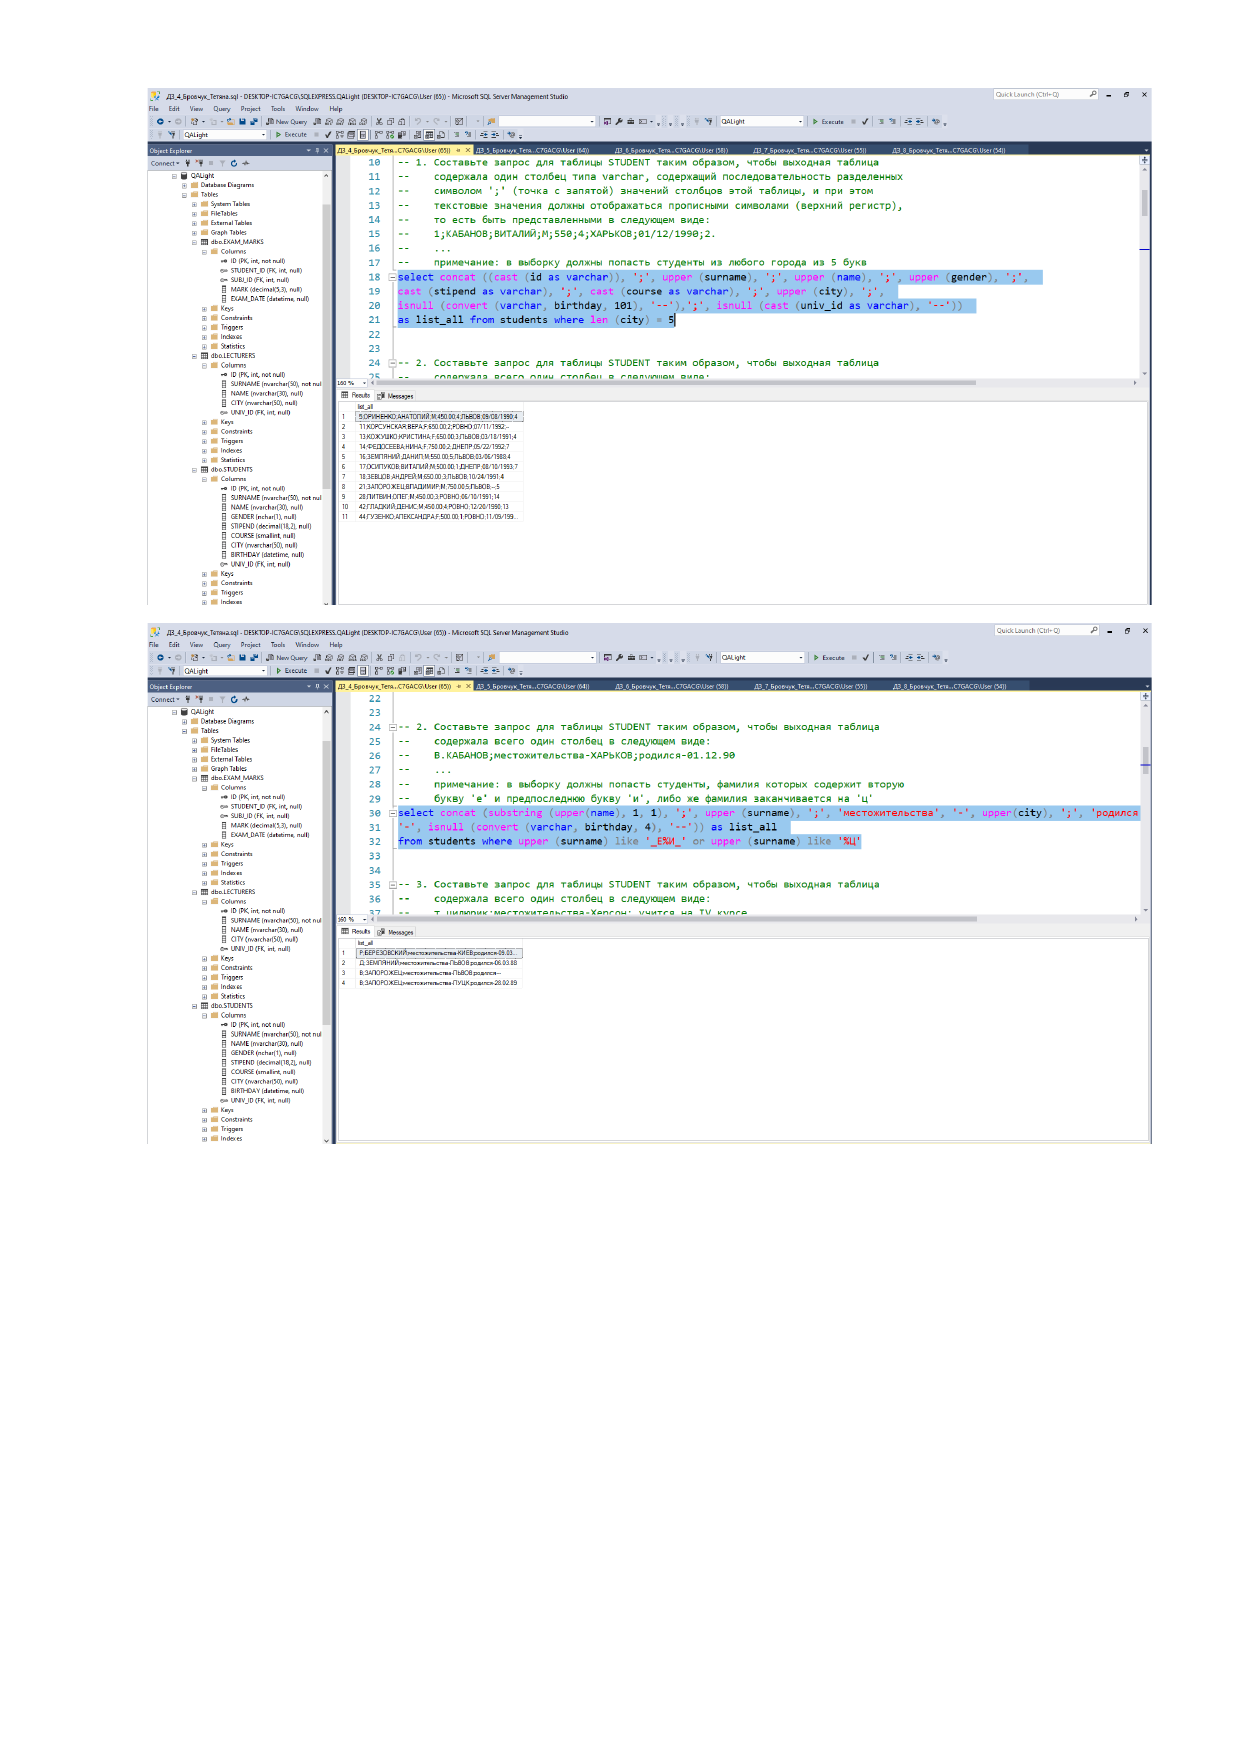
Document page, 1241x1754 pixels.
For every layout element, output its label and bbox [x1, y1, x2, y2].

picture [147, 88, 1152, 605]
picture [147, 623, 1152, 1144]
